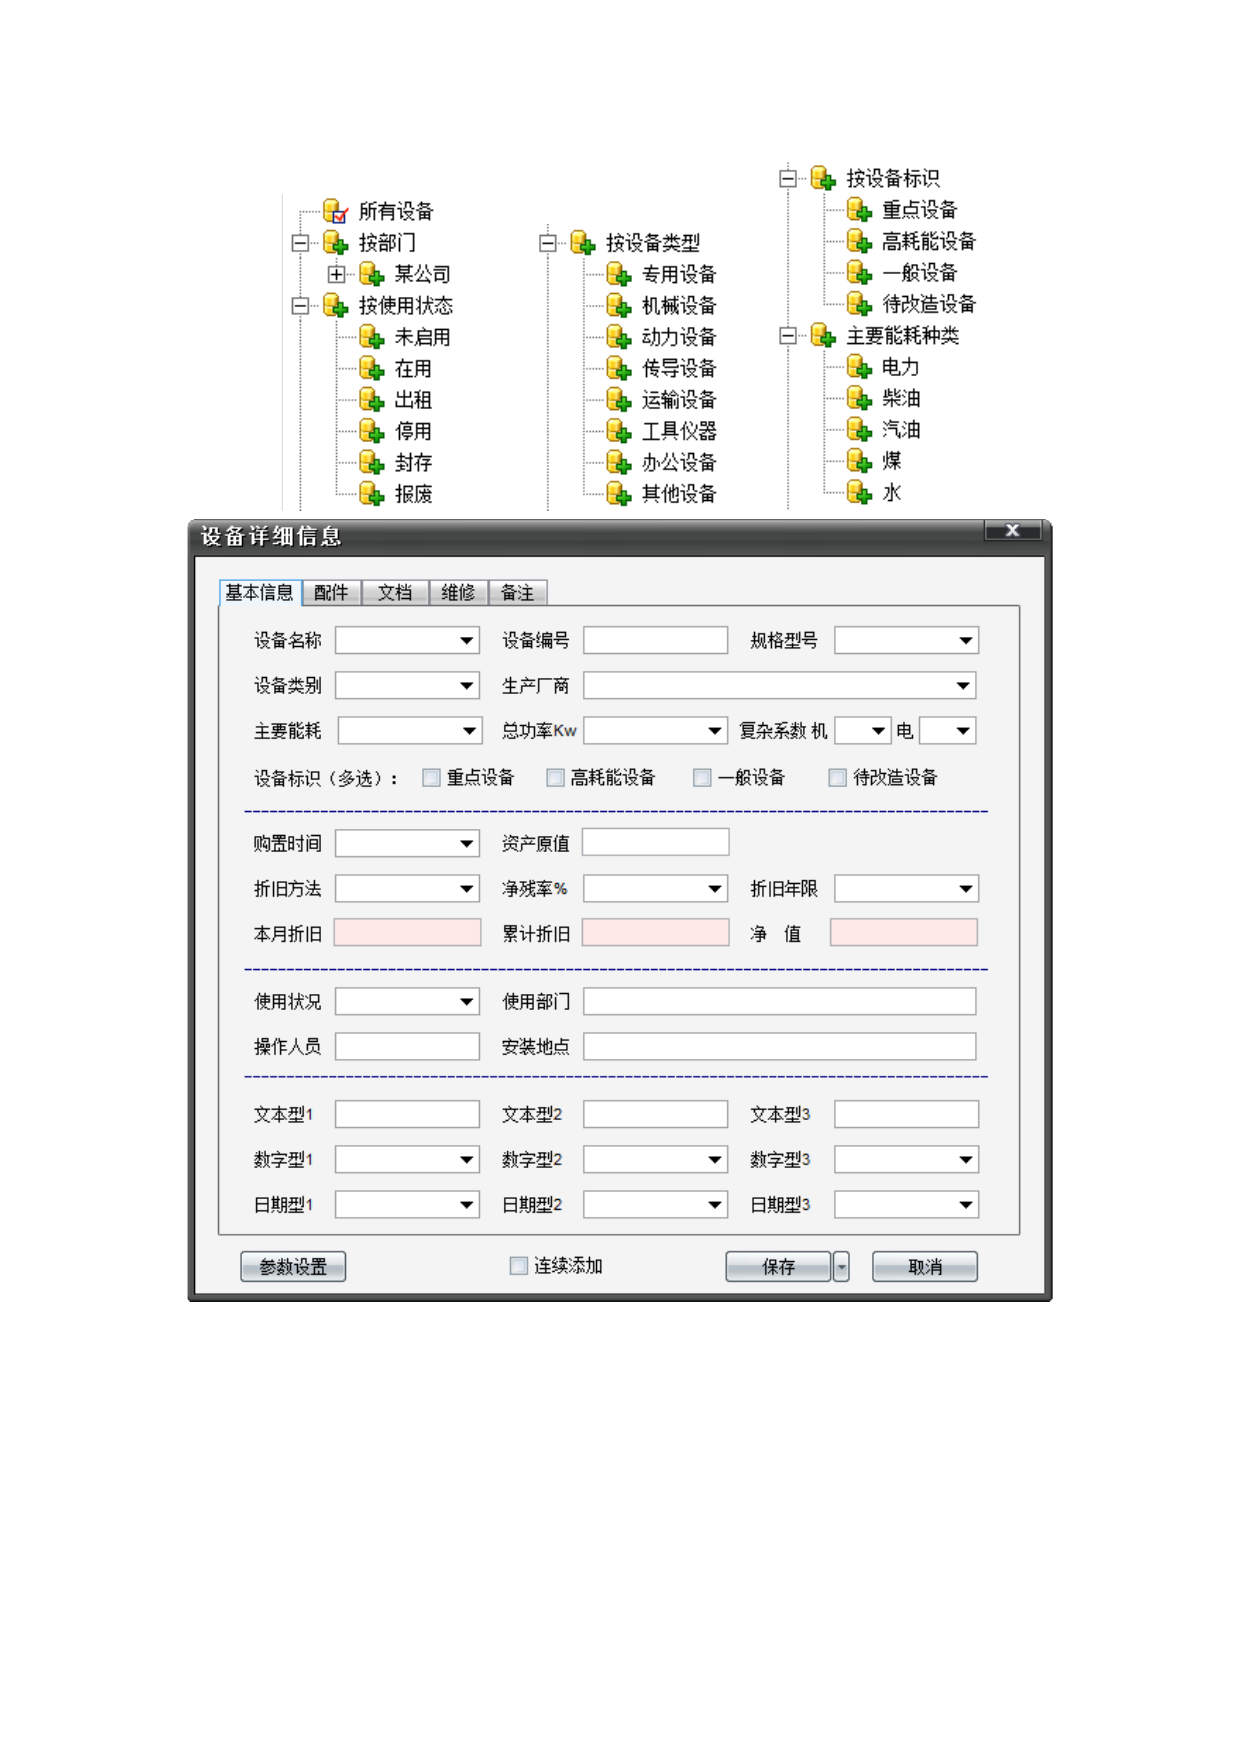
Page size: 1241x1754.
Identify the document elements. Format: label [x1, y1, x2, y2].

picture [187, 519, 1053, 1302]
picture [281, 162, 1003, 511]
